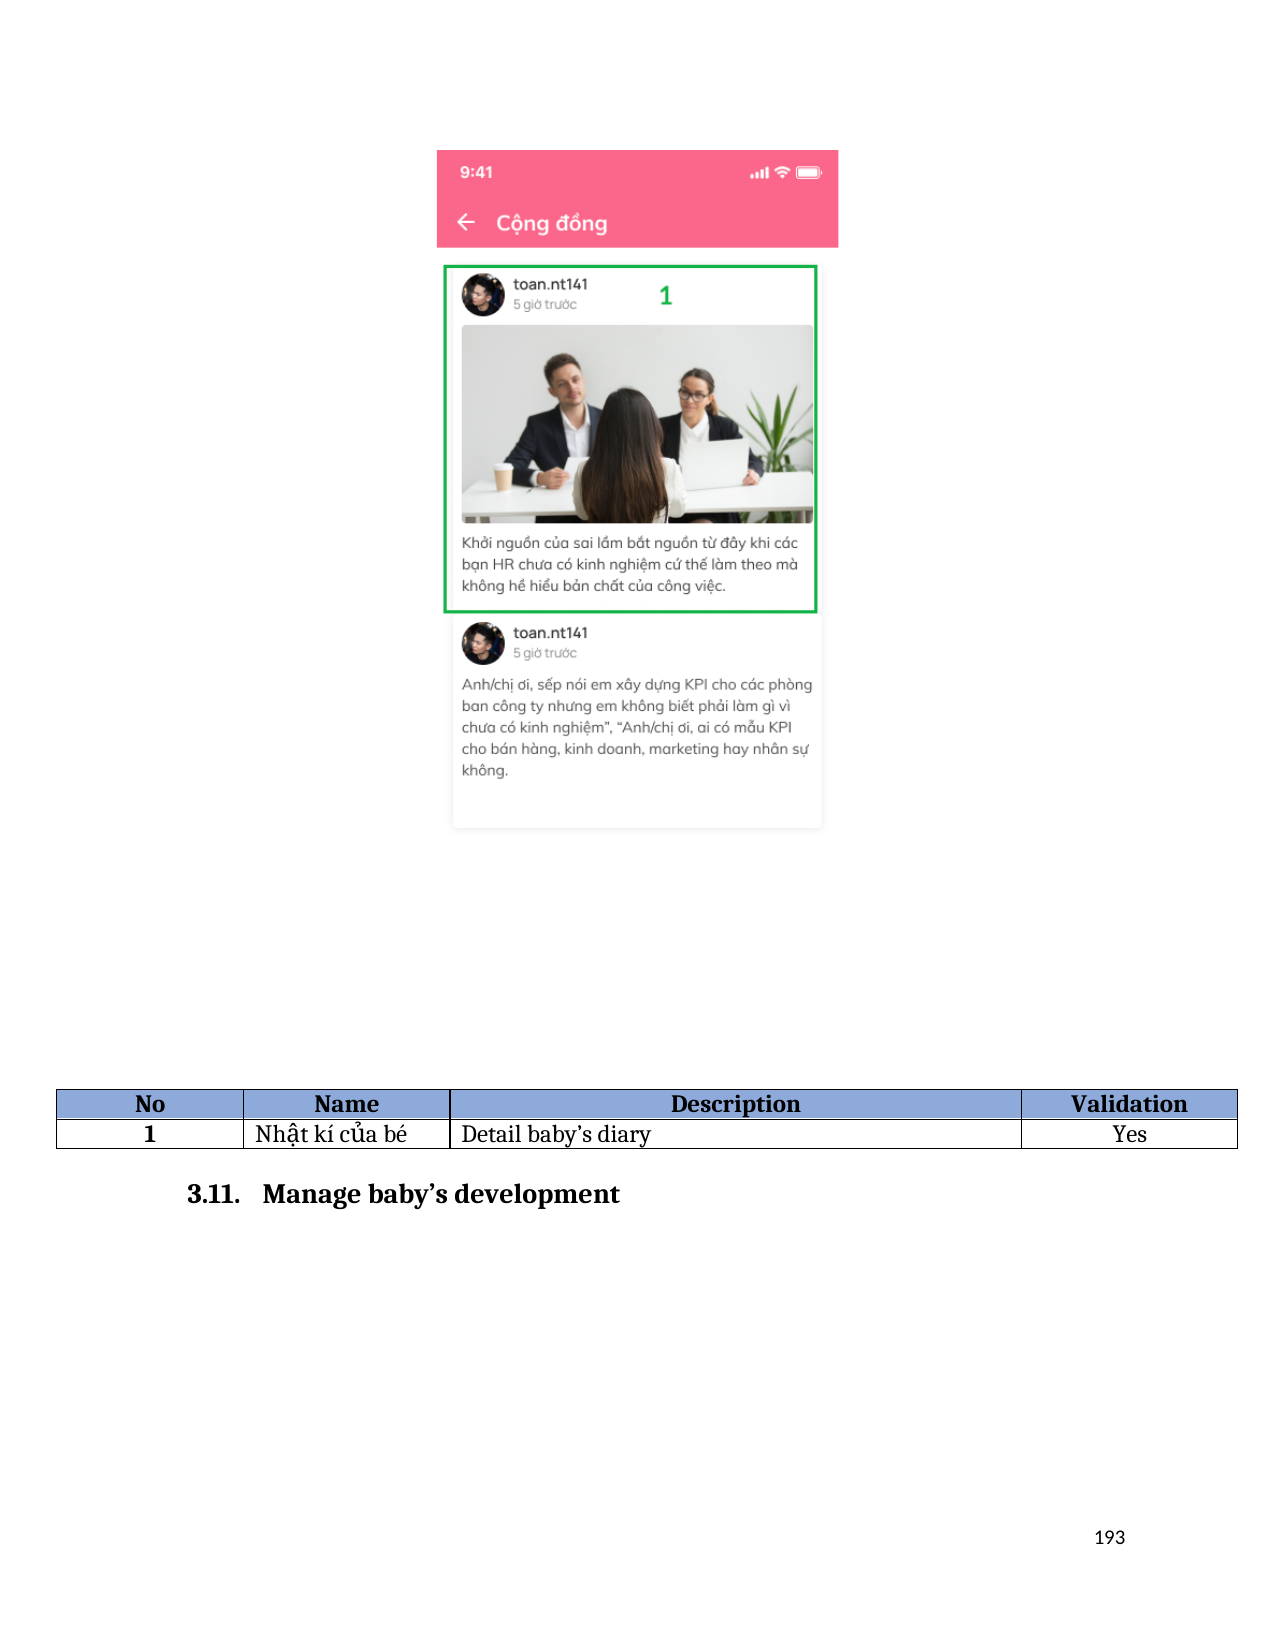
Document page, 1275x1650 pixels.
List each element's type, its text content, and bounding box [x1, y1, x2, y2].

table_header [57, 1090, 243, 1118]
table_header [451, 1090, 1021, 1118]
subtitle Manage baby’s development [187, 1178, 1125, 1211]
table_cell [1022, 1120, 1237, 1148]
picture [436, 150, 839, 1020]
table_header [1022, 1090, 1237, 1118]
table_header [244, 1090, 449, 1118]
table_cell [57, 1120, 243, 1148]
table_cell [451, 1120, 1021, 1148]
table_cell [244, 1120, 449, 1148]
